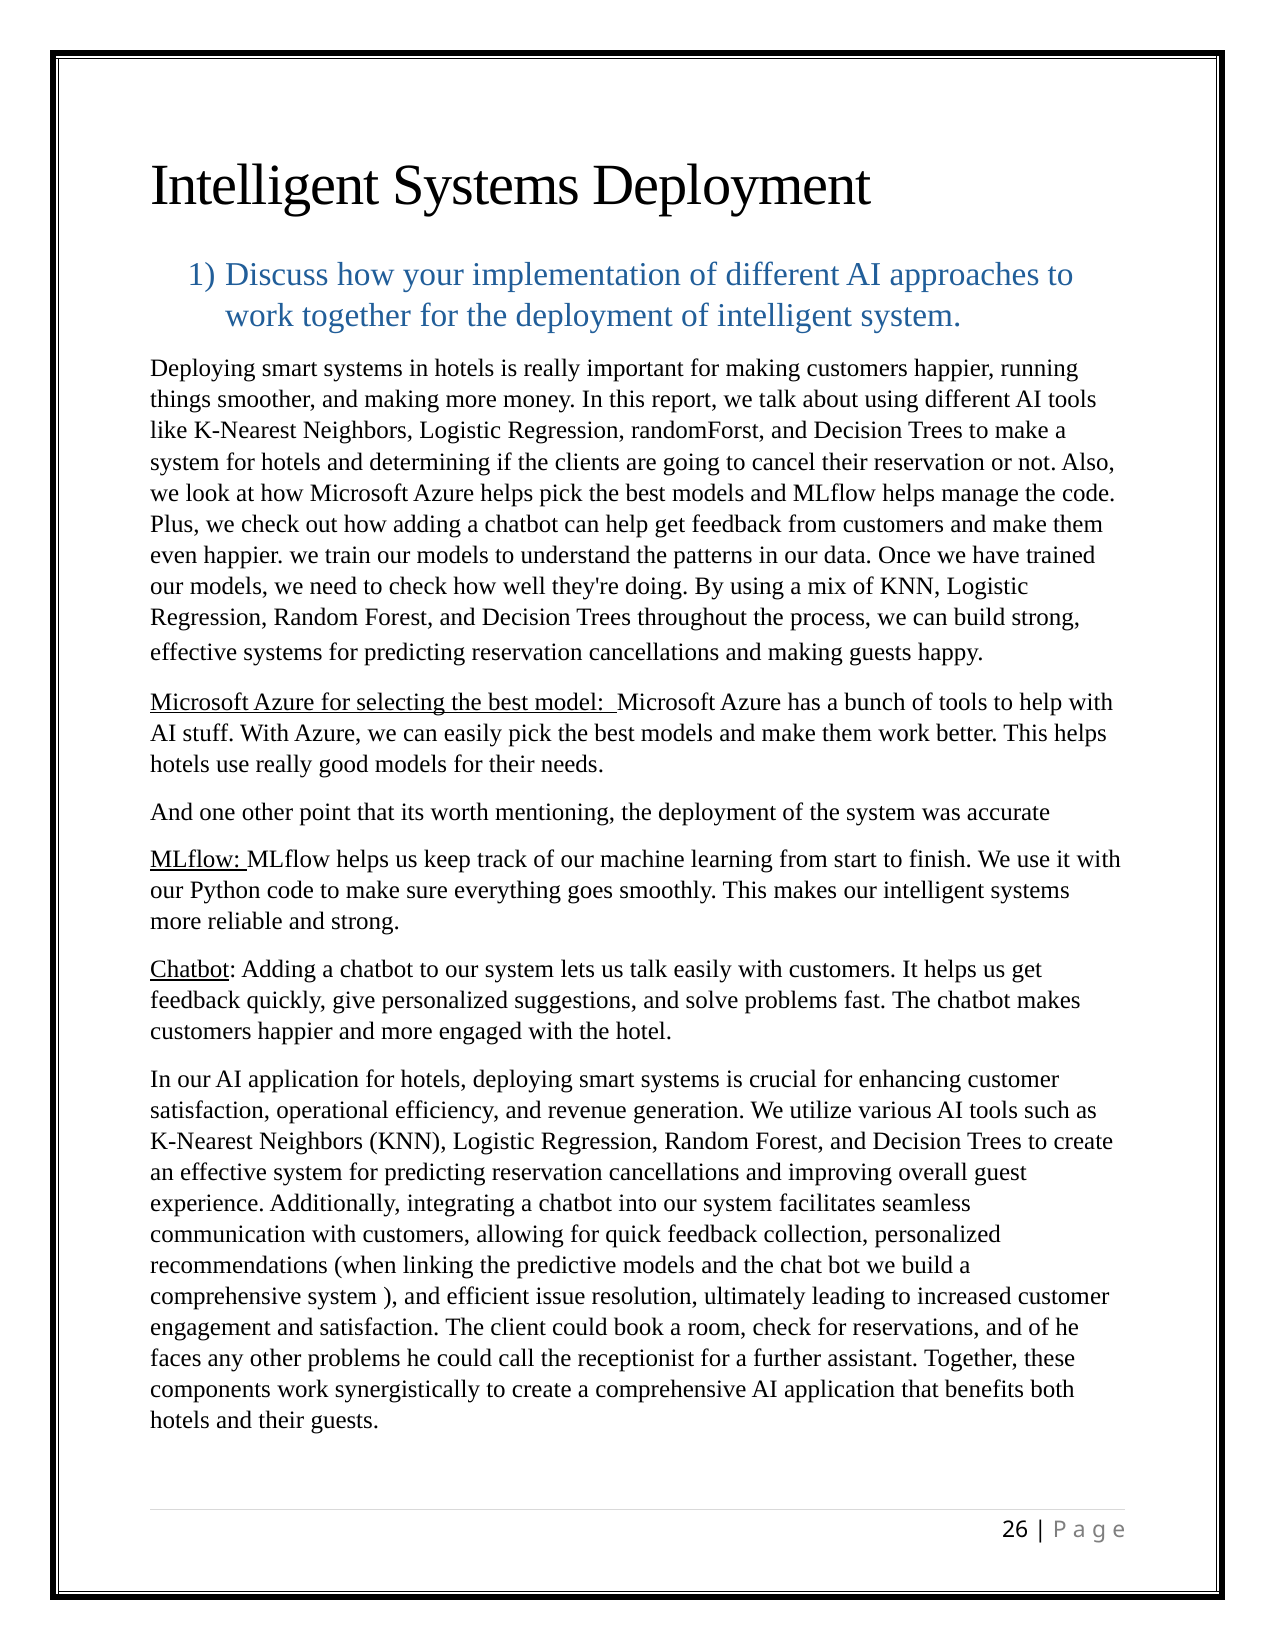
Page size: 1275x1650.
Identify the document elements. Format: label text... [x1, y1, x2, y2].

text In our AI application for hotels, deploying smart systems is crucial for enhancing customer satisfaction, operational efficiency, and revenue generation. We utilize various AI tools such as K-Nearest Neighbors (KNN), Logistic Regression, Random Forest, and Decision Trees to create an effective system for predicting reservation cancellations and improving overall guest experience. Additionally, integrating a chatbot into our system facilitates seamless communication with customers, allowing for quick feedback collection, personalized recommendations (when linking the predictive models and the chat bot we build a comprehensive system ), and efficient issue resolution, ultimately leading to increased customer engagement and satisfaction. The client could book a room, check for reservations, and of he faces any other problems he could call the receptionist for a further assistant. Together, these components work synergistically to create a comprehensive AI application that benefits both hotels and their guests. [150, 1064, 1125, 1434]
text MLflow: MLflow helps us keep track of our machine learning from start to finish. We use it with our Python code to make sure everything goes smoothly. This makes our intelligent systems more reliable and strong. [150, 844, 1125, 935]
text Deploying smart systems in hotels is really important for making customers happier, running things smoother, and making more money. In this report, we talk about using different AI tools like K-Nearest Neighbors, Logistic Regression, randomForst, and Decision Trees to make a system for hotels and determining if the clients are going to cancel their reservation or not. Also, we look at how Microsoft Azure helps pick the best models and MLflow helps manage the code. Plus, we check out how adding a chatbot can help get feedback from customers and make them even happier. we train our models to understand the patterns in our data. Once we have trained our models, we need to check how well they're doing. By using a mix of KNN, Logistic Regression, Random Forest, and Decision Trees throughout the process, we can build strong, effective systems for predicting reservation cancellations and making guests happy. [150, 353, 1125, 667]
text Microsoft Azure for selecting the best model: Microsoft Azure has a bunch of tools to help with AI stuff. With Azure, we can easily pick the best models and make them work better. This helps hotels use really good models for their needs. [150, 687, 1125, 778]
title Intelligent Systems Deployment [150, 150, 1125, 217]
text Chatbot: Adding a chatbot to our system lets us talk easily with customers. It helps us get feedback quickly, give personalized suggestions, and solve problems fast. The chatbot makes customers happier and more engaged with the hotel. [150, 954, 1125, 1045]
text And one other point that its worth mentioning, the deployment of the system was accurate [150, 797, 1125, 825]
list Discuss how your implementation of different AI approaches to work together for the deployment of intelligent system. [187, 254, 1125, 334]
